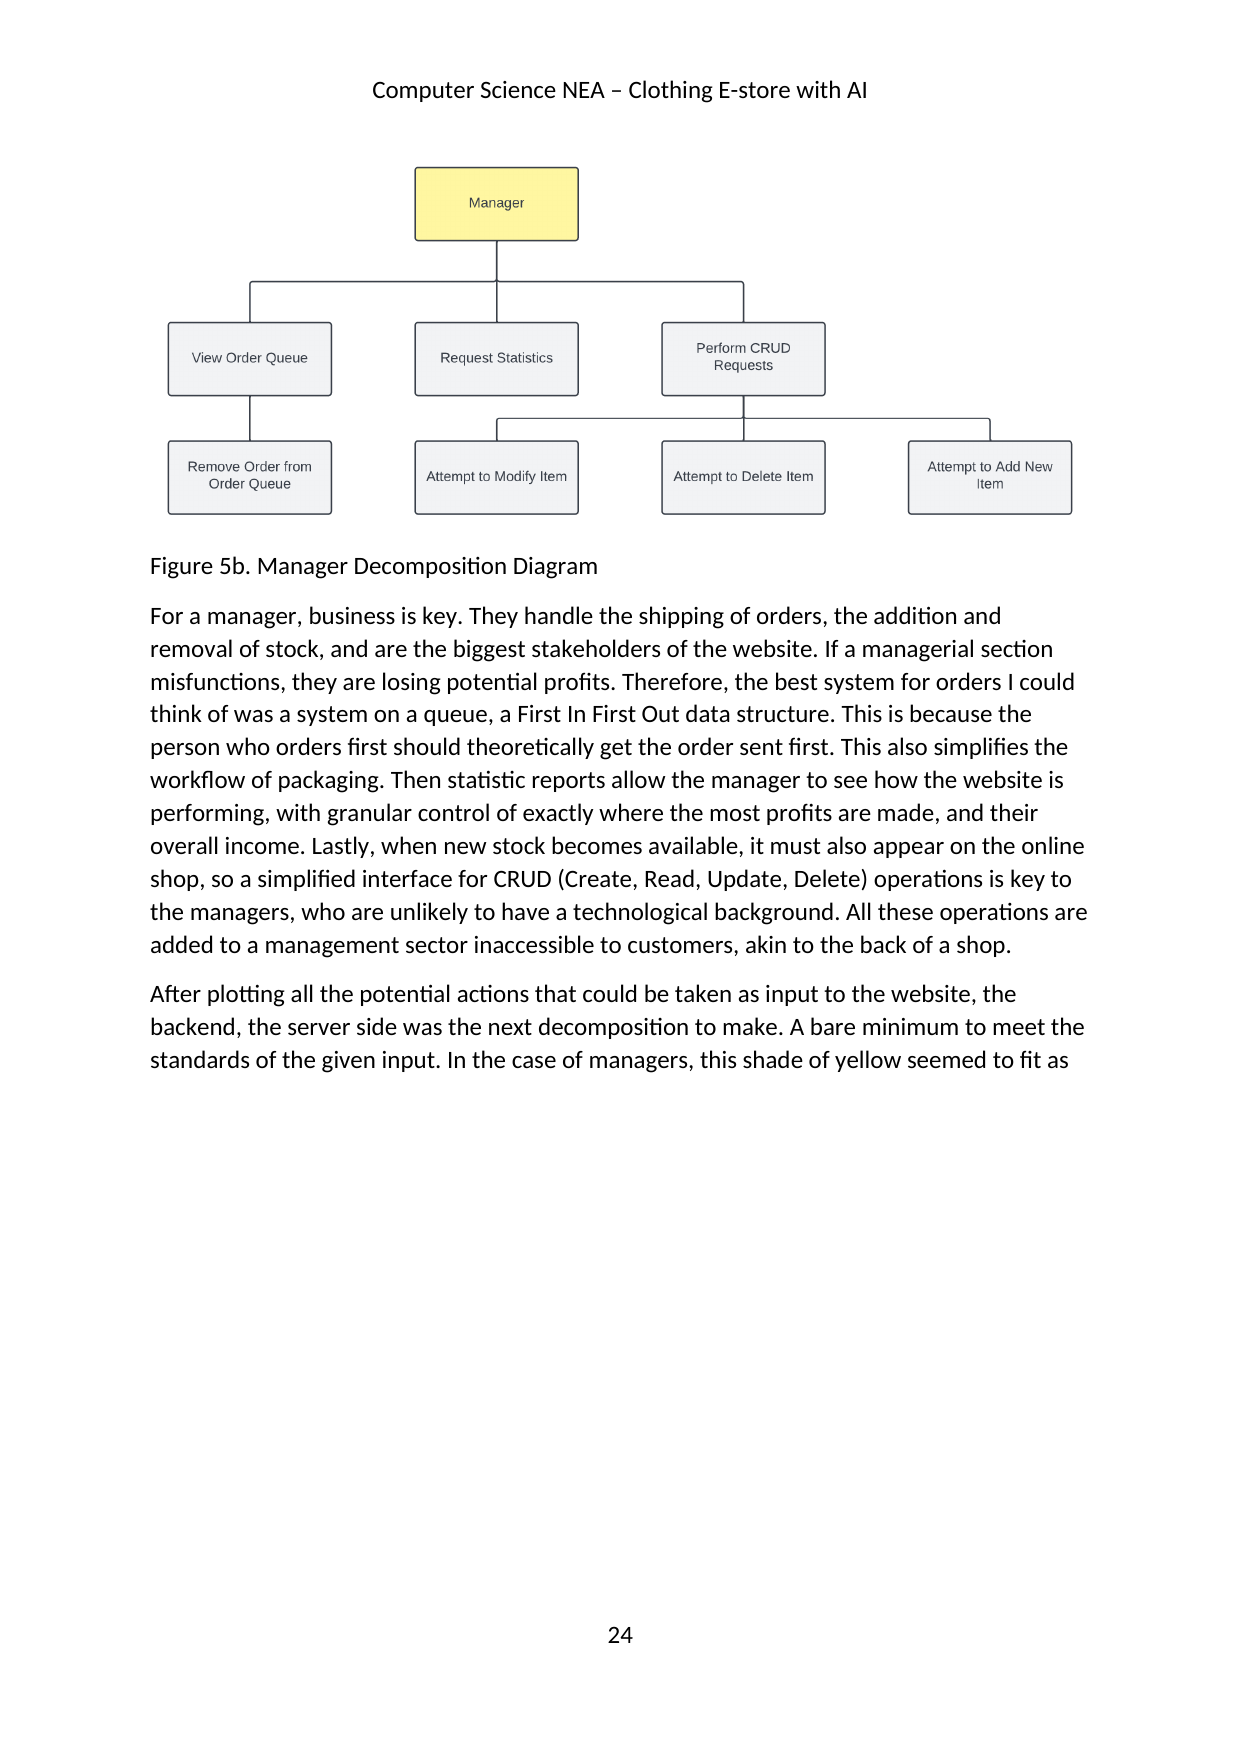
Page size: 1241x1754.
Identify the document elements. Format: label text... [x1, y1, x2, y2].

text Figure 5b. Manager Decomposition Diagram [150, 550, 1090, 581]
text After plotting all the potential actions that could be taken as input to the website, the backend, the server side was the next decomposition to make. A bare minimum to meet the standards of the given input. In the case of managers, this shade of yellow seemed to fit as the associative colour. [150, 979, 1090, 1075]
text For a manager, business is key. They handle the shipping of orders, the addition and removal of stock, and are the biggest stakeholders of the website. If a managerial section misfunctions, they are losing potential profits. Therefore, the best system for orders I could think of was a system on a queue, a First In First Out data structure. This is because the person who orders first should theoretically get the order sent first. This also simplifies the workflow of packaging. Then statistic reports allow the manager to see how the website is performing, with granular control of exactly where the most profits are made, and their overall income. Lastly, when new stock becomes available, it must also appear on the online shop, so a simplified interface for CRUD (Create, Read, Update, Delete) operations is key to the managers, who are unlikely to have a technological background. All these operations are added to a management sector inaccessible to customers, akin to the back of a shop. [150, 600, 1090, 959]
picture [150, 150, 1089, 532]
